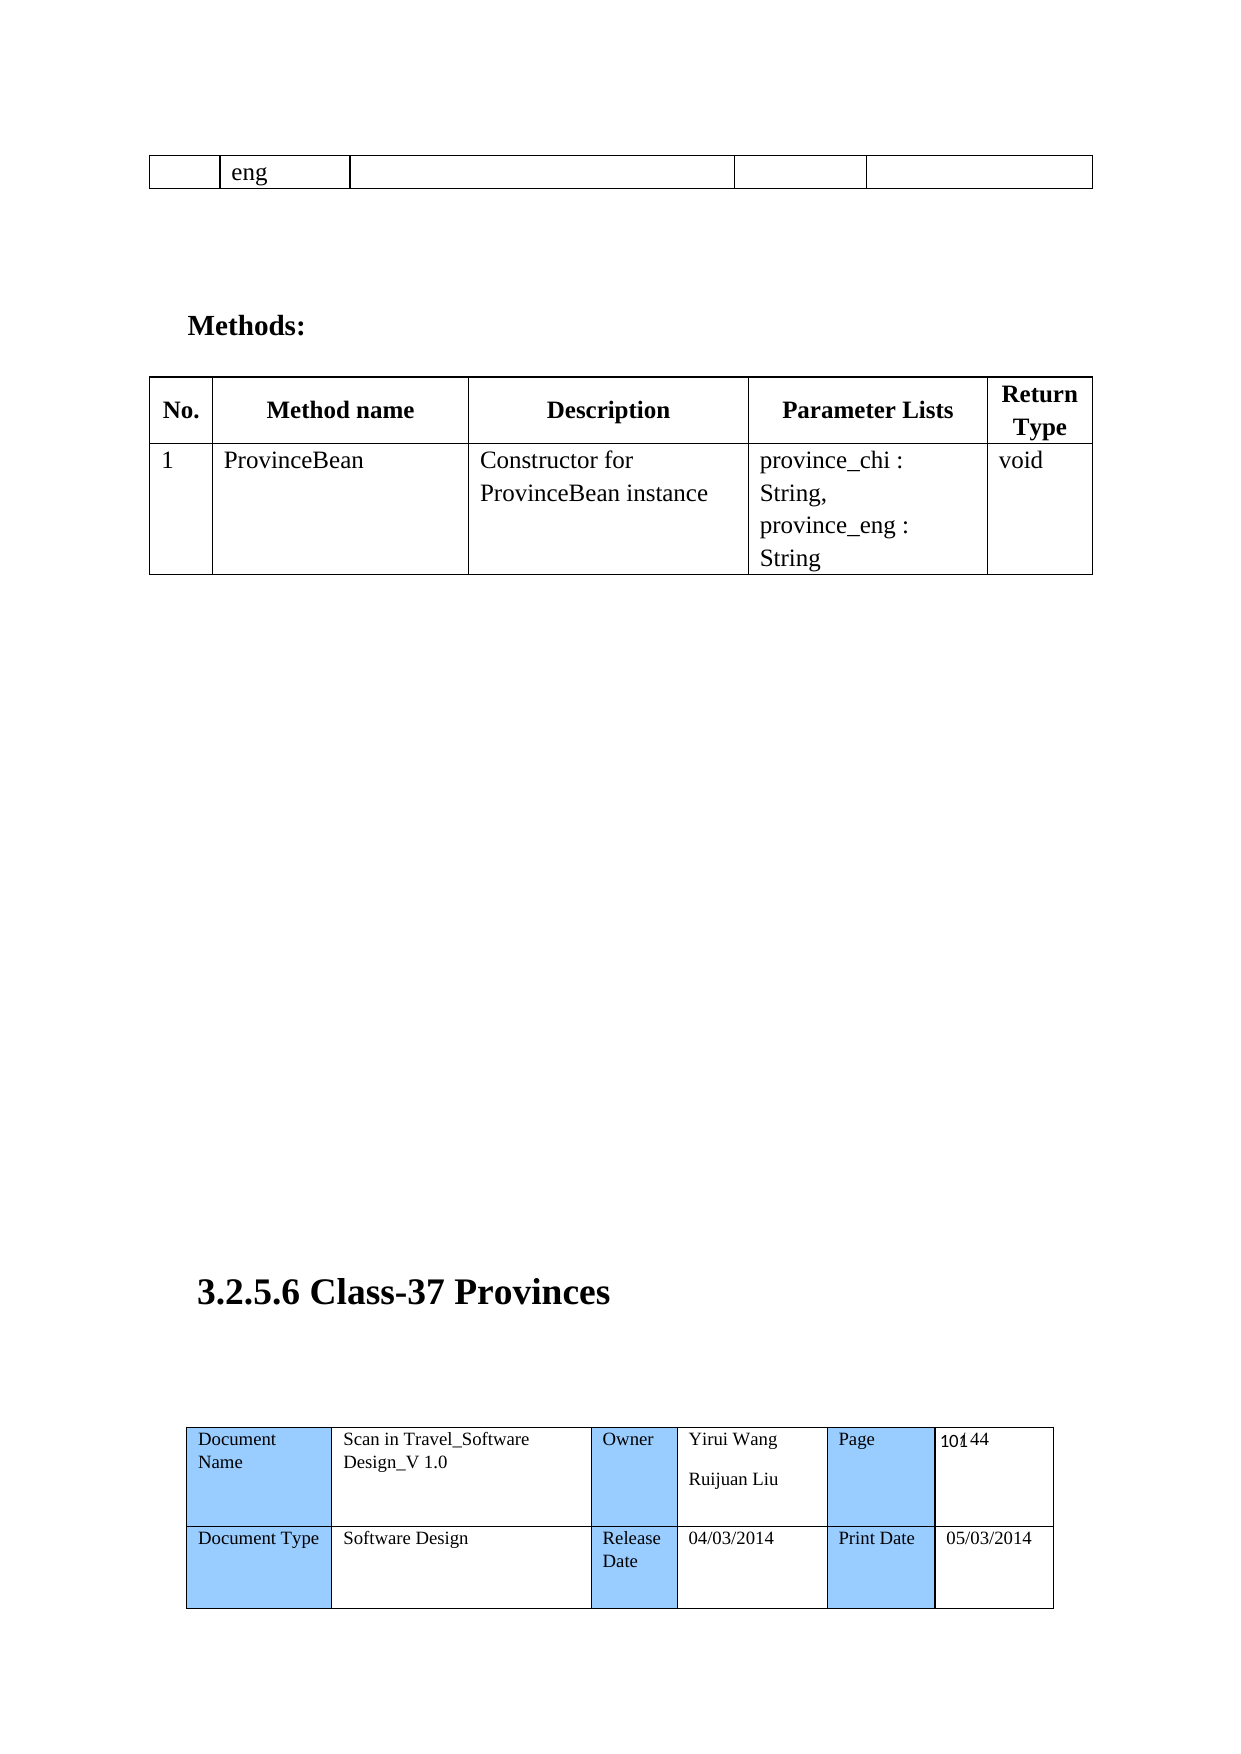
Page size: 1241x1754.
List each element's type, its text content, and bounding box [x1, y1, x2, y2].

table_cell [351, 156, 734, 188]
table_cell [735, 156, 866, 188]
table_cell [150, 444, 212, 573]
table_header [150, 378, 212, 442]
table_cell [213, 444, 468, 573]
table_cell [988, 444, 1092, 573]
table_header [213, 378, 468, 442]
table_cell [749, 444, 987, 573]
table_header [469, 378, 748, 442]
text 3.2.5.6 Class-37 Provinces [187, 1258, 1053, 1323]
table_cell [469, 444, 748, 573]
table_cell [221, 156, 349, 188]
text Methods: [187, 292, 1053, 357]
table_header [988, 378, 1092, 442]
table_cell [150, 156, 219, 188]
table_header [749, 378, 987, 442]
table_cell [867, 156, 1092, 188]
